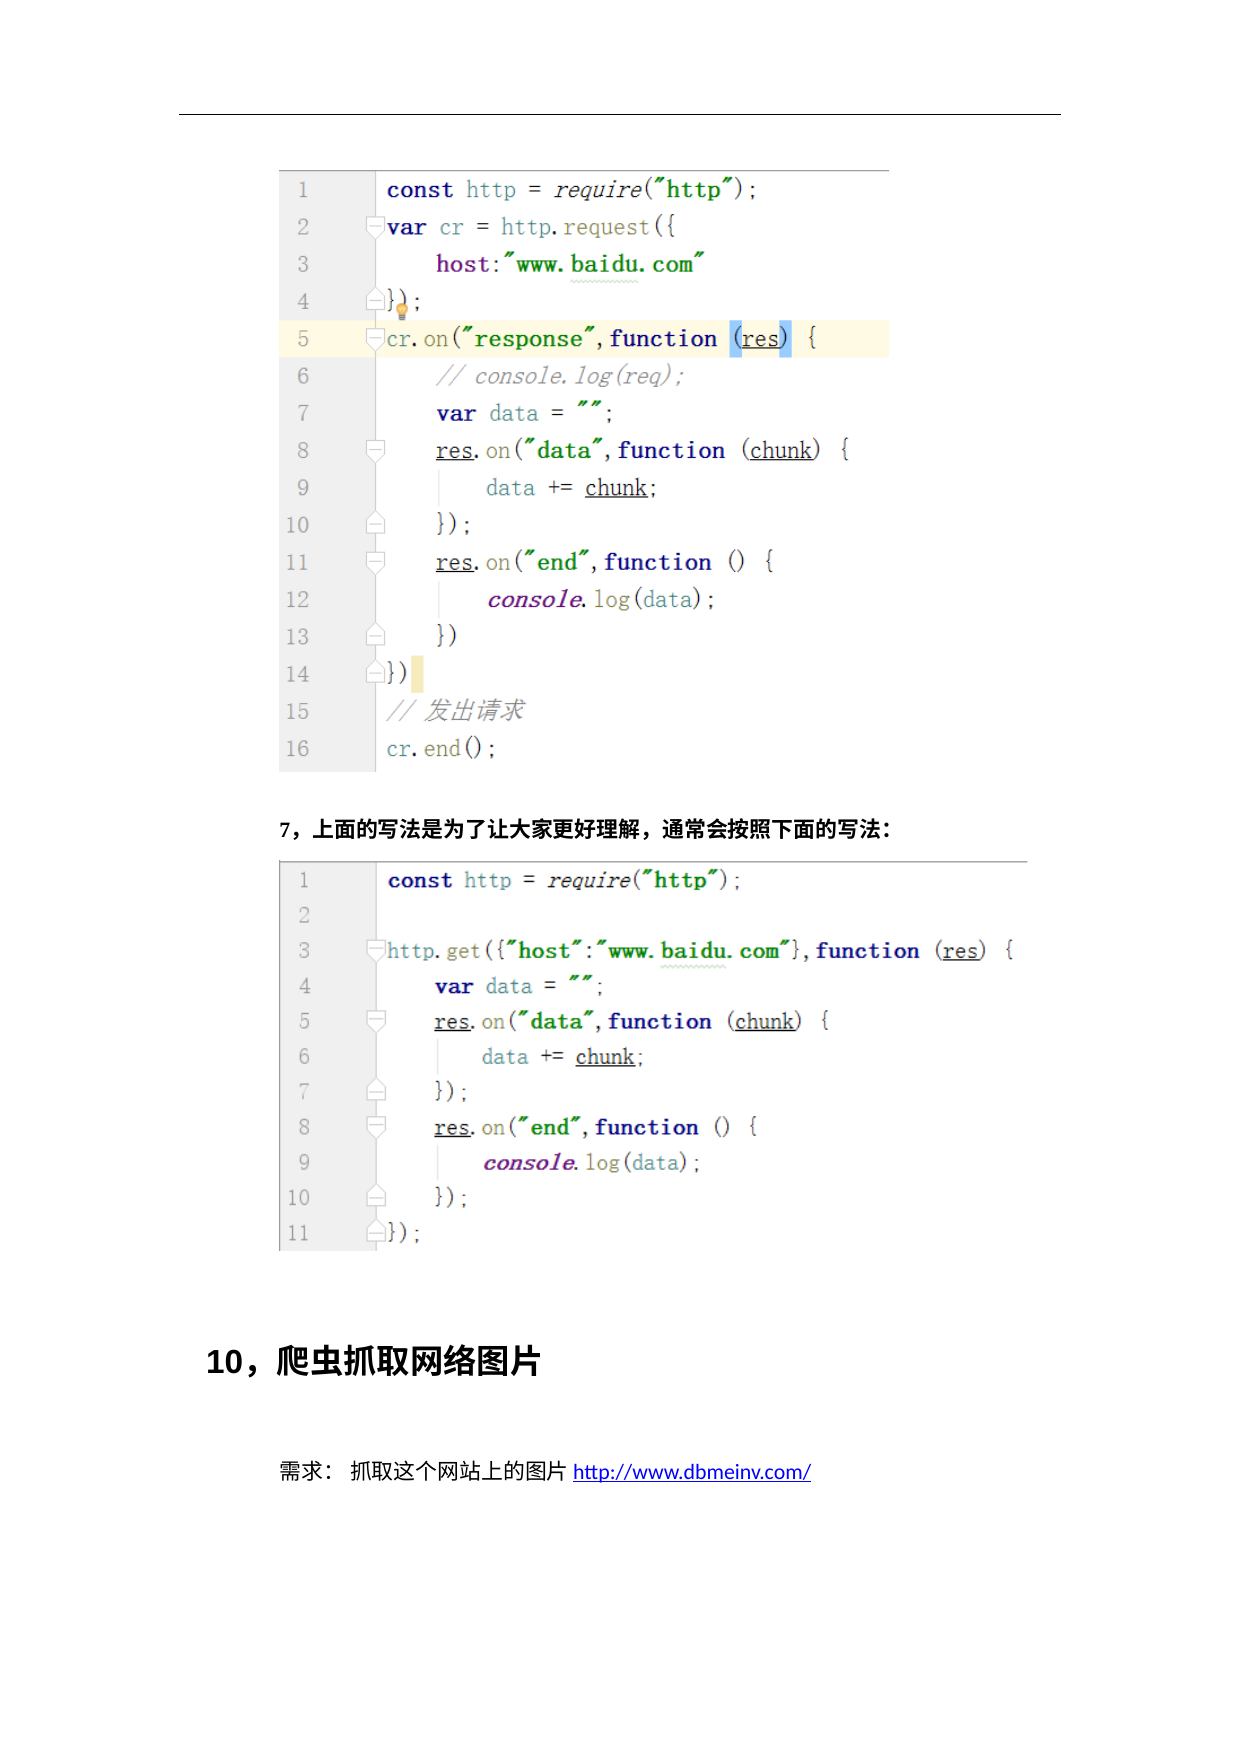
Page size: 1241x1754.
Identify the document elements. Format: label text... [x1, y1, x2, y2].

text 7，上面的写法是为了让大家更好理解，通常会按照下面的写法： [187, 812, 1053, 844]
picture [279, 169, 890, 772]
subtitle 10，爬虫抓取网络图片 [187, 1327, 1053, 1392]
picture [279, 860, 1028, 1251]
text 需求： 抓取这个网站上的图片http://www.dbmeinv.com/ [187, 1453, 1053, 1486]
